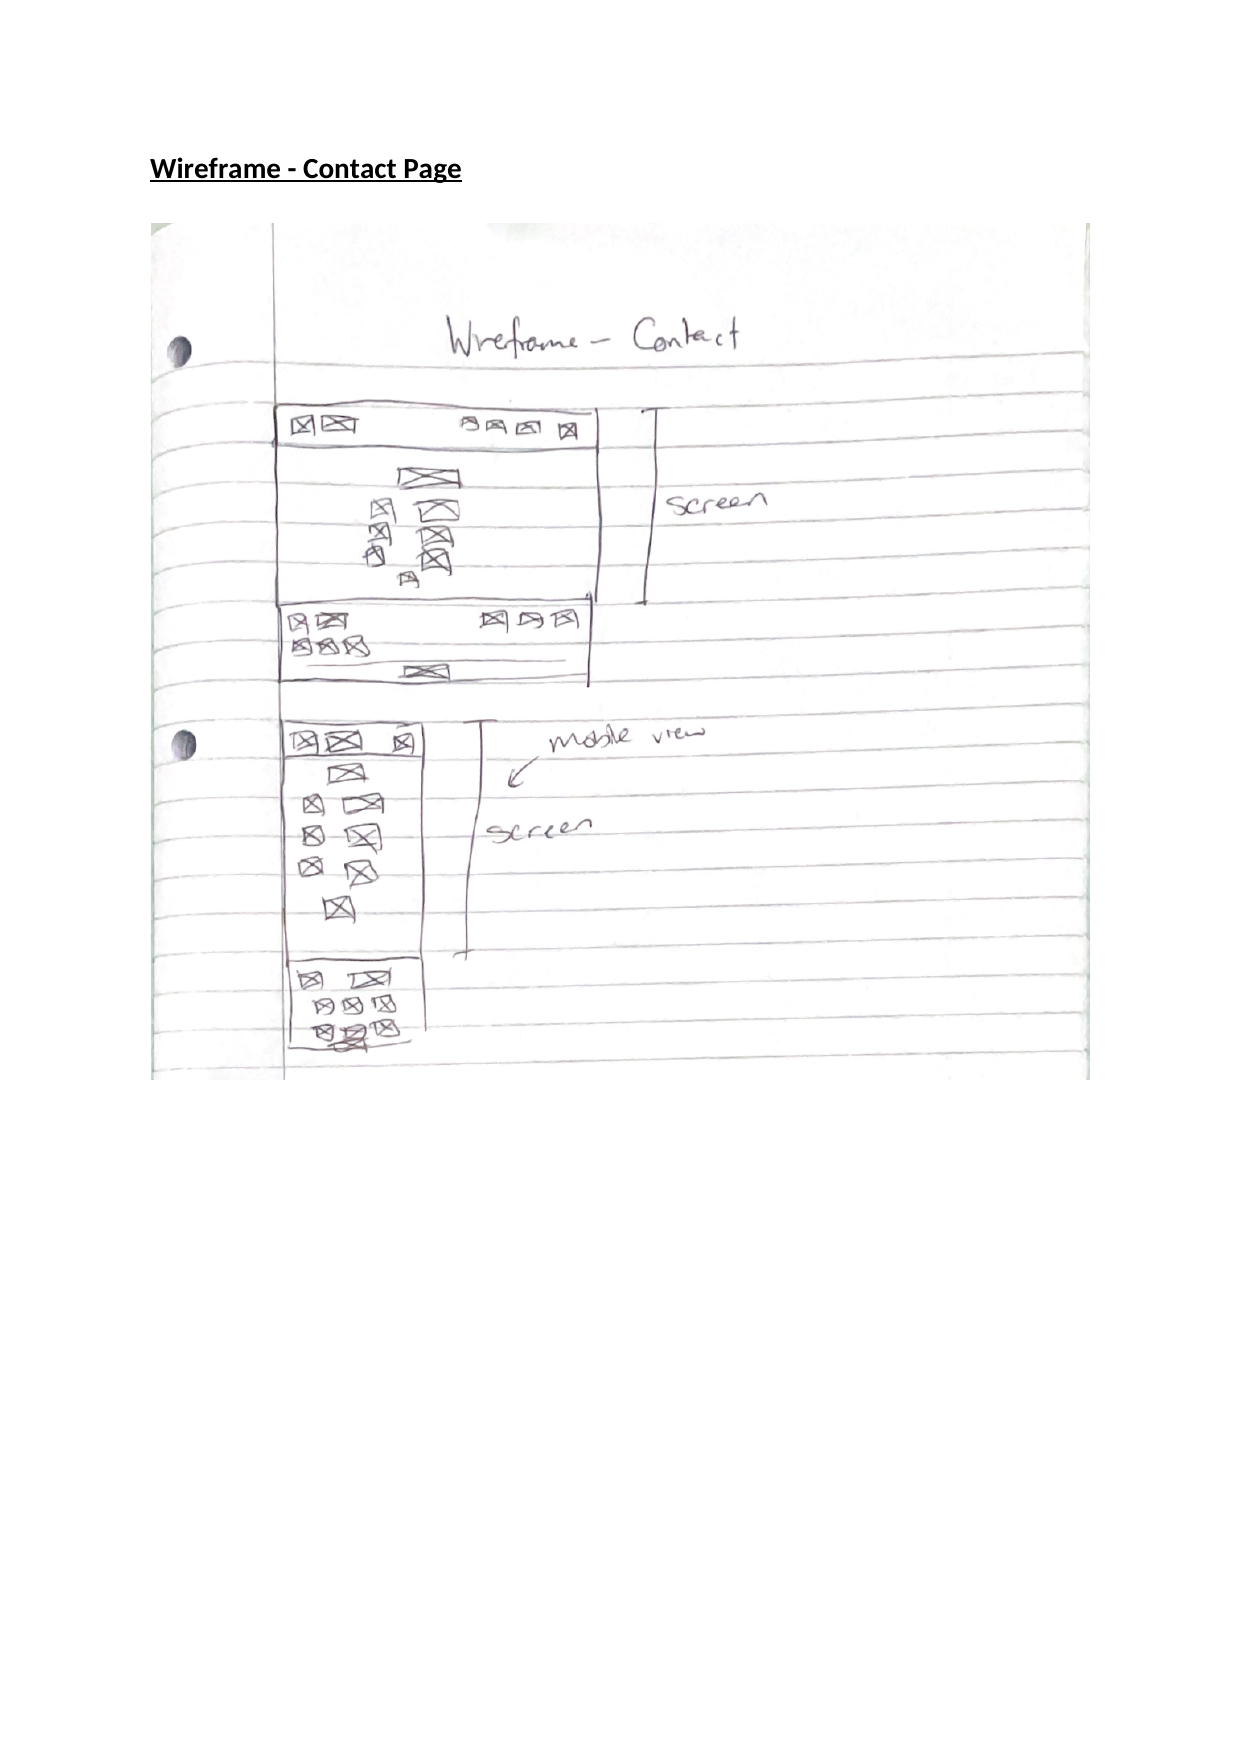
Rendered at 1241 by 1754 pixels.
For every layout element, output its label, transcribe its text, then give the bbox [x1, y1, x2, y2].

subtitle Wireframe - Contact Page [150, 150, 1090, 186]
picture [150, 223, 1091, 1080]
